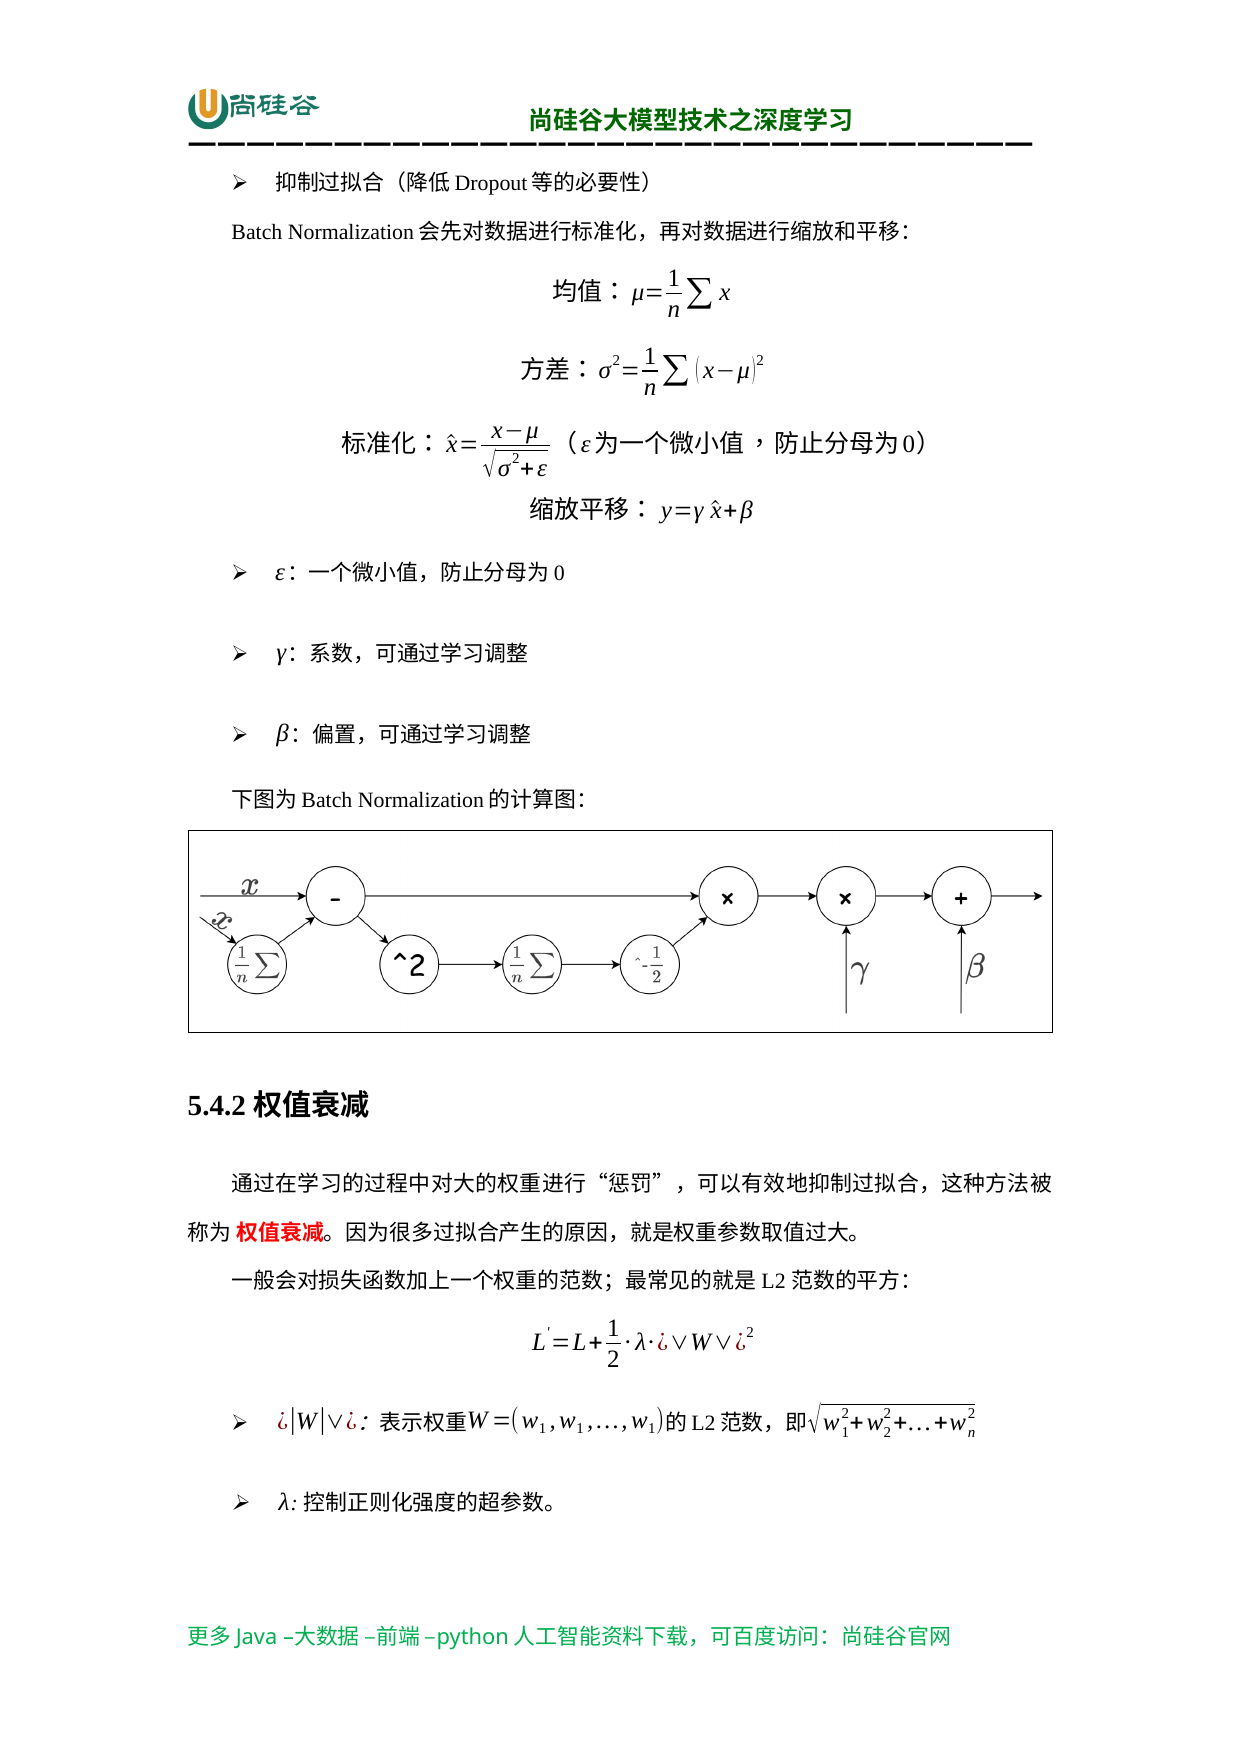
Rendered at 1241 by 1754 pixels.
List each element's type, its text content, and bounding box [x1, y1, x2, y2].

text 抑制过拟合（降低Dropout等的必要性） [187, 165, 1053, 197]
text 下图为Batch Normalization的计算图： [187, 782, 1053, 814]
text ：一个微小值，防止分母为0 [187, 539, 1053, 604]
list : 控制正则化强度的超参数。 [231, 1470, 1053, 1535]
text Batch Normalization会先对数据进行标准化，再对数据进行缩放和平移： [187, 213, 1053, 246]
list ：表示权重的L2范数，即 [231, 1389, 1053, 1454]
picture [187, 88, 321, 130]
text ：系数，可通过学习调整 [187, 620, 1053, 685]
picture [189, 831, 1052, 1032]
text 权值衰减 [187, 1070, 1053, 1135]
text 一般会对损失函数加上一个权重的范数；最常见的就是 L2 范数的平方： [187, 1263, 1053, 1295]
text 通过在学习的过程中对大的权重进行“惩罚”，可以有效地抑制过拟合，这种方法被称为 权值衰减。因为很多过拟合产生的原因，就是权重参数取值过大。 [187, 1166, 1053, 1247]
text ：偏置，可通过学习调整 [187, 701, 1053, 766]
